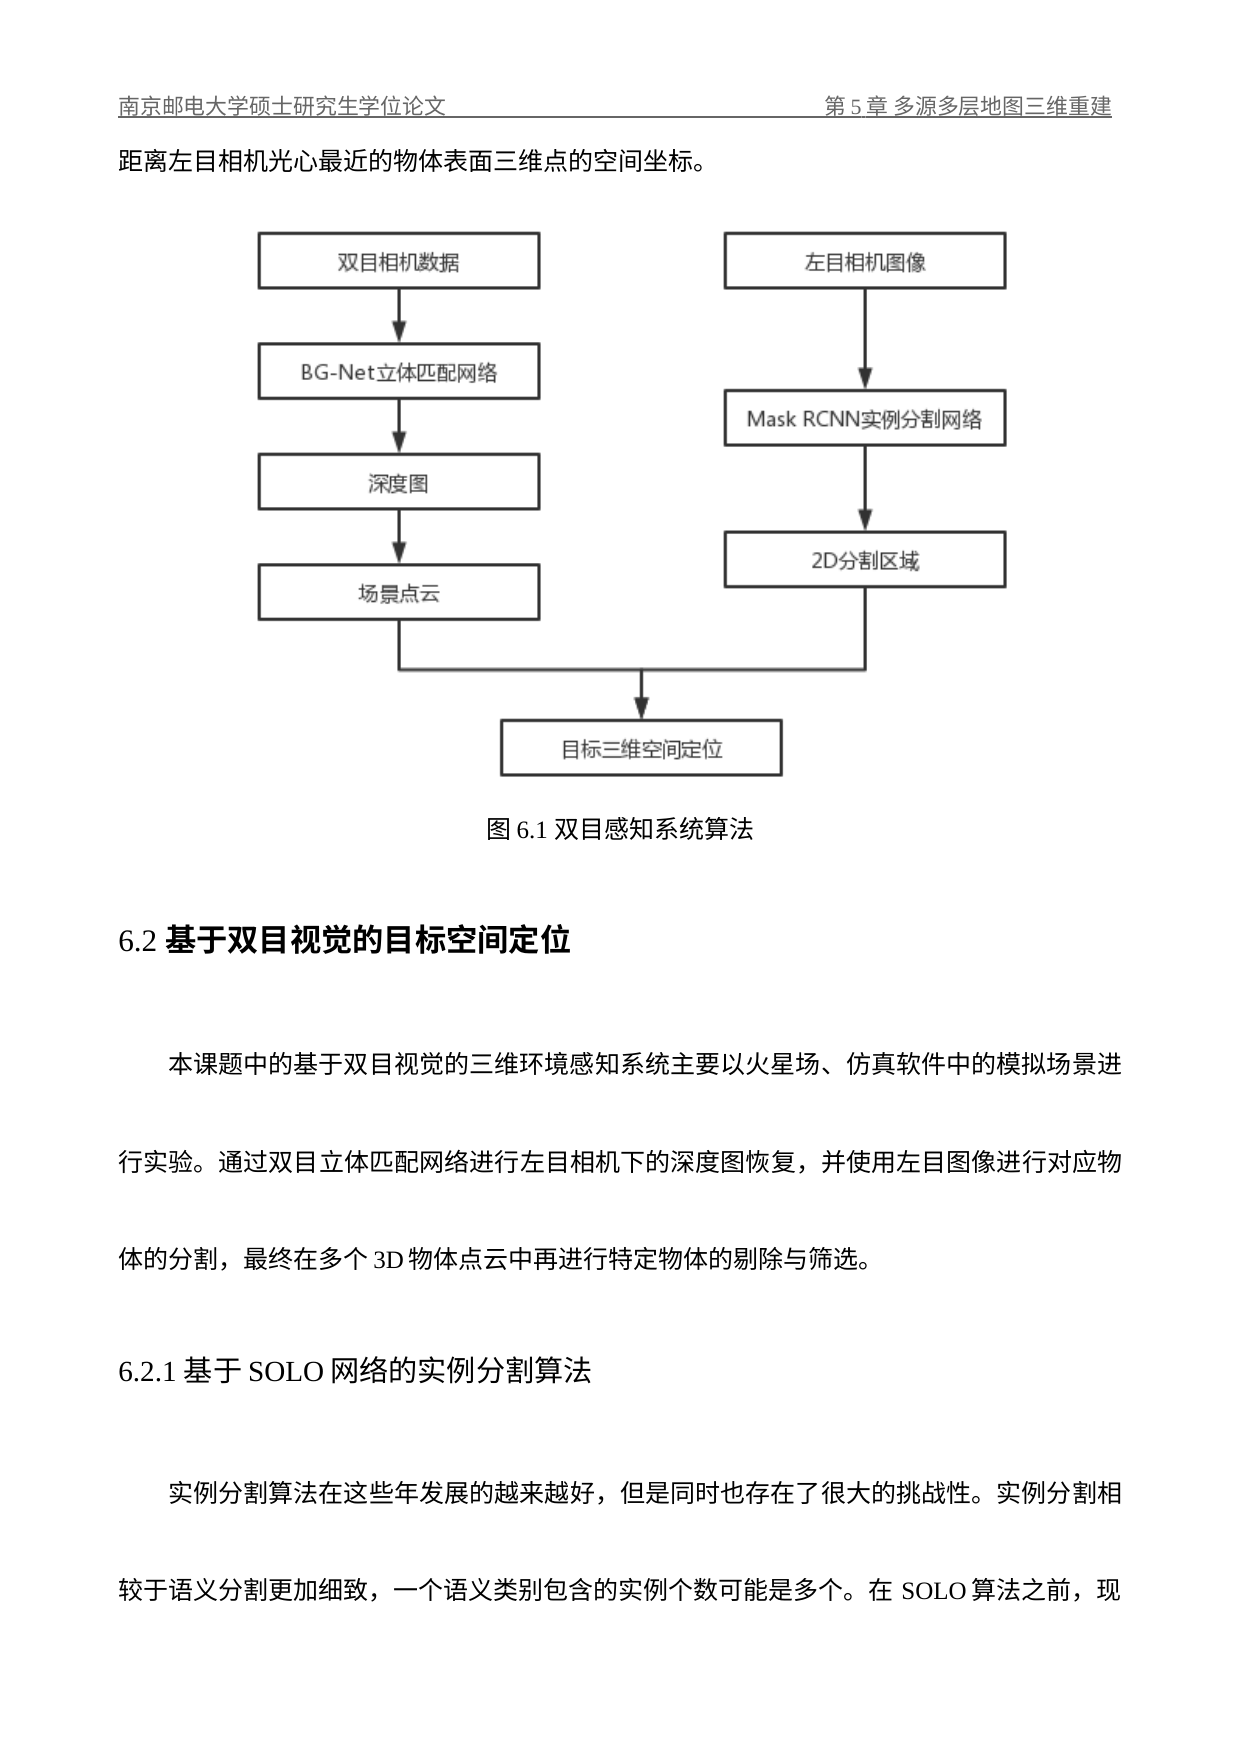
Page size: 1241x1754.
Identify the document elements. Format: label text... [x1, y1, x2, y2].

list 基于双目视觉的目标空间定位 [118, 906, 1122, 971]
text 图6.1 双目感知系统算法 [118, 795, 1122, 860]
text 基于SOLO网络的实例分割算法 [118, 1336, 1122, 1401]
picture [185, 216, 1055, 789]
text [118, 1459, 1122, 1621]
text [118, 127, 1122, 192]
text 本课题中的基于双目视觉的三维环境感知系统主要以火星场、仿真软件中的模拟场景进行实验。通过双目立体匹配网络进行左目相机下的深度图恢复，并使用左目图像进行对应物体的分割，最终在多个3D物体点云中再进行特定物体的剔除与筛选。 [118, 1031, 1122, 1291]
